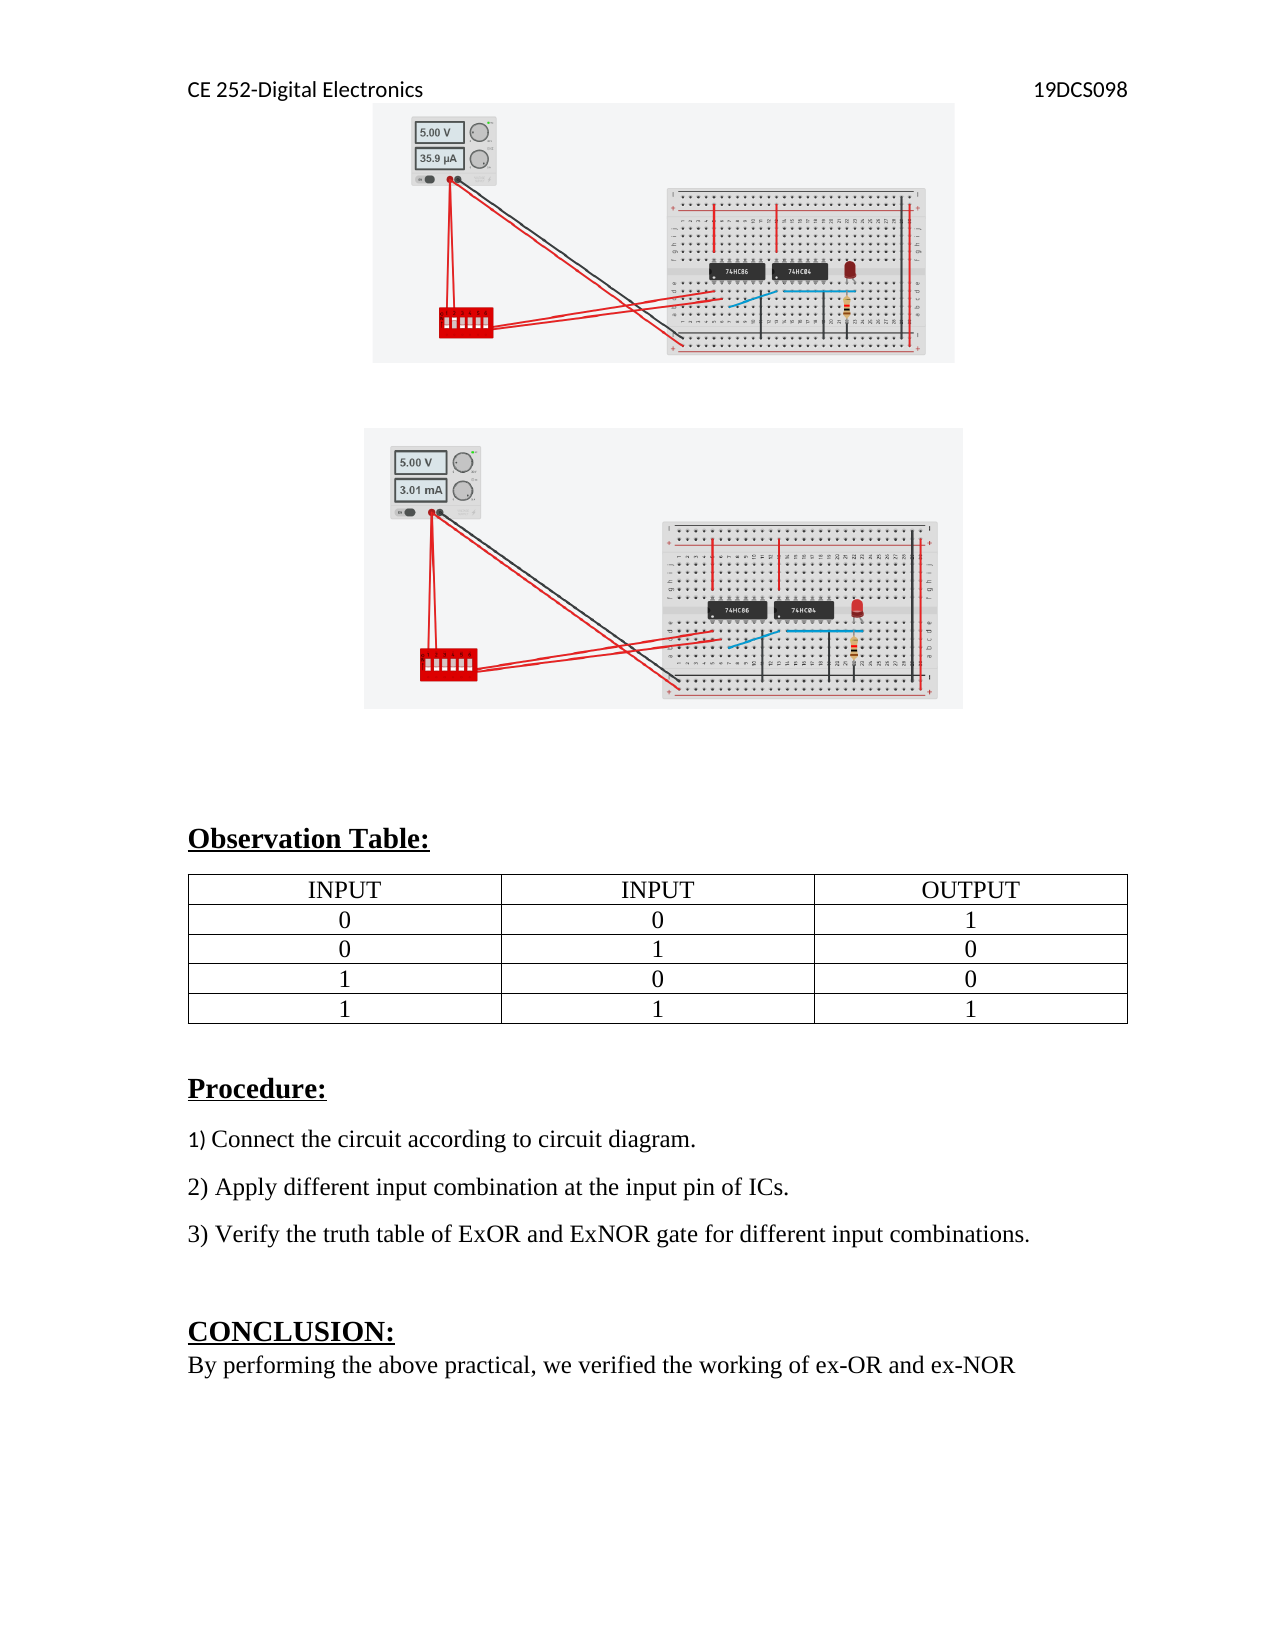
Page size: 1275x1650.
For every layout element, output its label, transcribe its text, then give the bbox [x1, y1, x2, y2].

text CONCLUSION: By performing the above practical, we verified the working of ex-OR and ex-NOR [187, 1314, 1139, 1379]
table_cell 1 [815, 905, 1127, 933]
table_cell 0 [189, 905, 501, 933]
table_cell 1 [189, 964, 501, 993]
table_cell 0 [815, 964, 1127, 993]
text Observation Table: [187, 821, 1139, 855]
table_cell 0 [815, 935, 1127, 963]
picture [364, 428, 963, 709]
table_header INPUT [189, 875, 501, 904]
text 1) Connect the circuit according to circuit diagram. [187, 1124, 1139, 1153]
table_cell 1 [189, 994, 501, 1023]
picture [372, 103, 955, 363]
text 3) Verify the truth table of Ex­OR and Ex­NOR gate for different input combinations. [187, 1219, 1139, 1248]
table_cell 0 [502, 905, 814, 933]
table_cell 1 [502, 935, 814, 963]
table_cell 1 [502, 994, 814, 1023]
table_cell 1 [815, 994, 1127, 1023]
text 2) Apply different input combination at the input pin of ICs. [187, 1172, 1139, 1200]
table_cell 0 [502, 964, 814, 993]
text Procedure: [187, 1071, 1139, 1104]
table_header OUTPUT [815, 875, 1127, 904]
table_header INPUT [502, 875, 814, 904]
table_cell 0 [189, 935, 501, 963]
